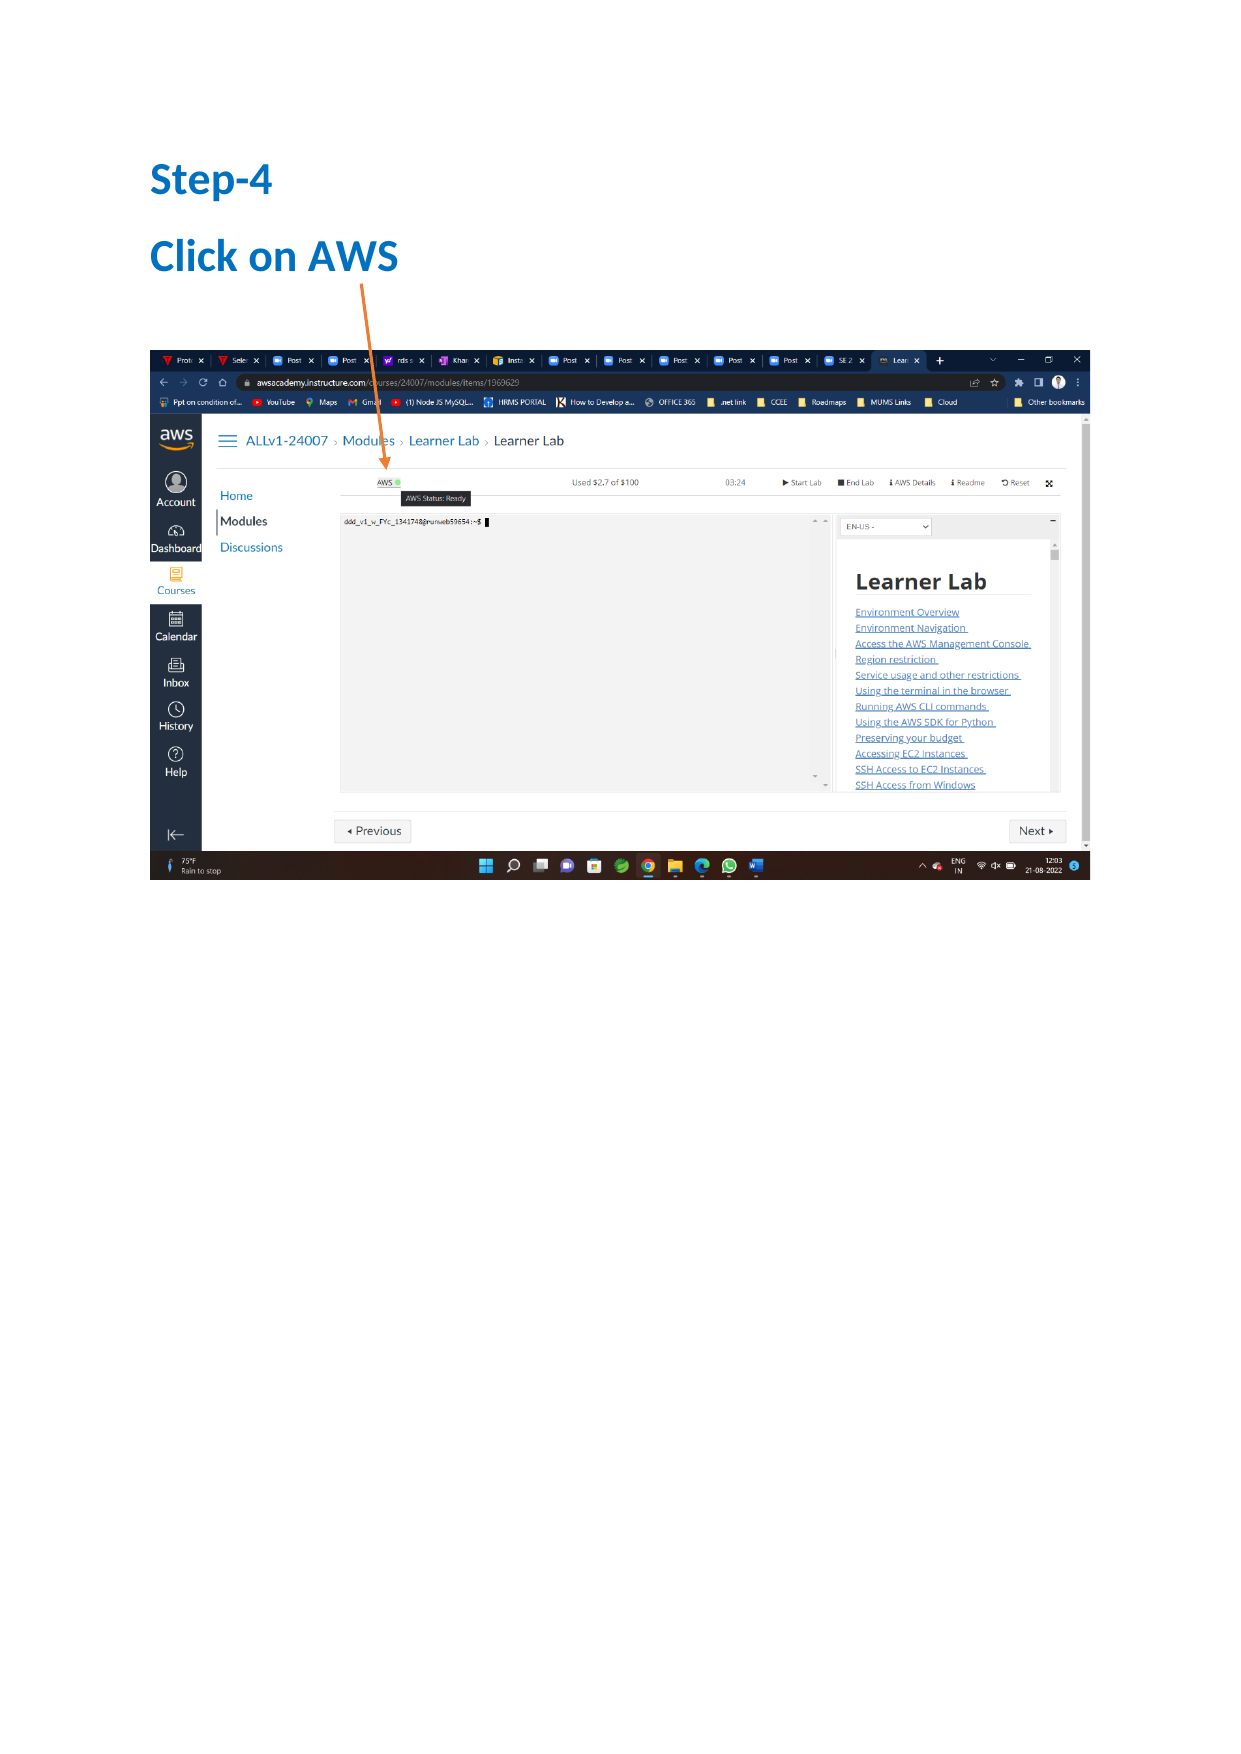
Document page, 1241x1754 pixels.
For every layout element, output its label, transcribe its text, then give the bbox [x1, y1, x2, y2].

text Click on AWS [150, 227, 1090, 283]
picture [150, 350, 1091, 880]
text Step-4 [150, 150, 1090, 206]
